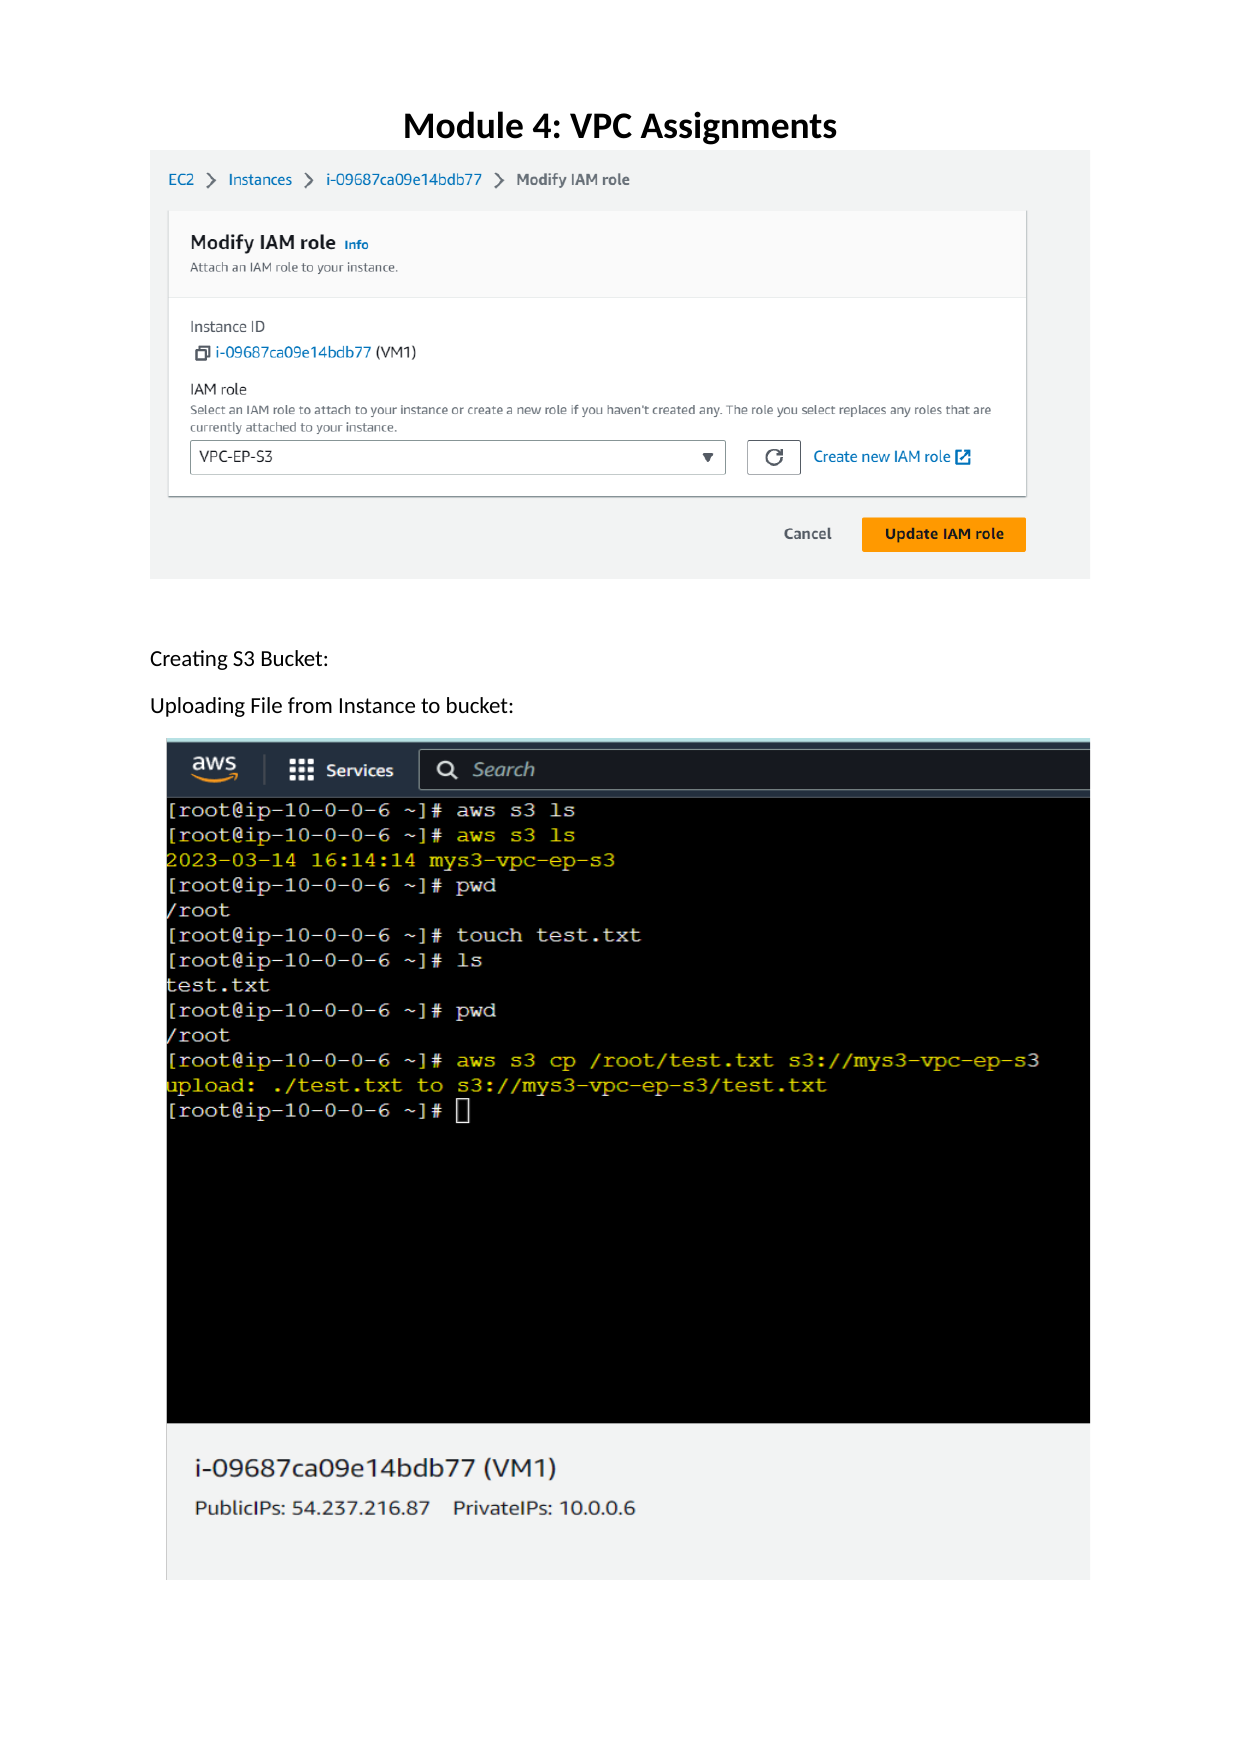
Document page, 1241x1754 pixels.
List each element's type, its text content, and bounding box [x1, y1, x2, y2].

picture [150, 738, 1091, 1580]
picture [150, 150, 1091, 579]
text Uploading File from Instance to bucket: [150, 691, 1090, 719]
text Creating S3 Bucket: [150, 644, 1090, 672]
